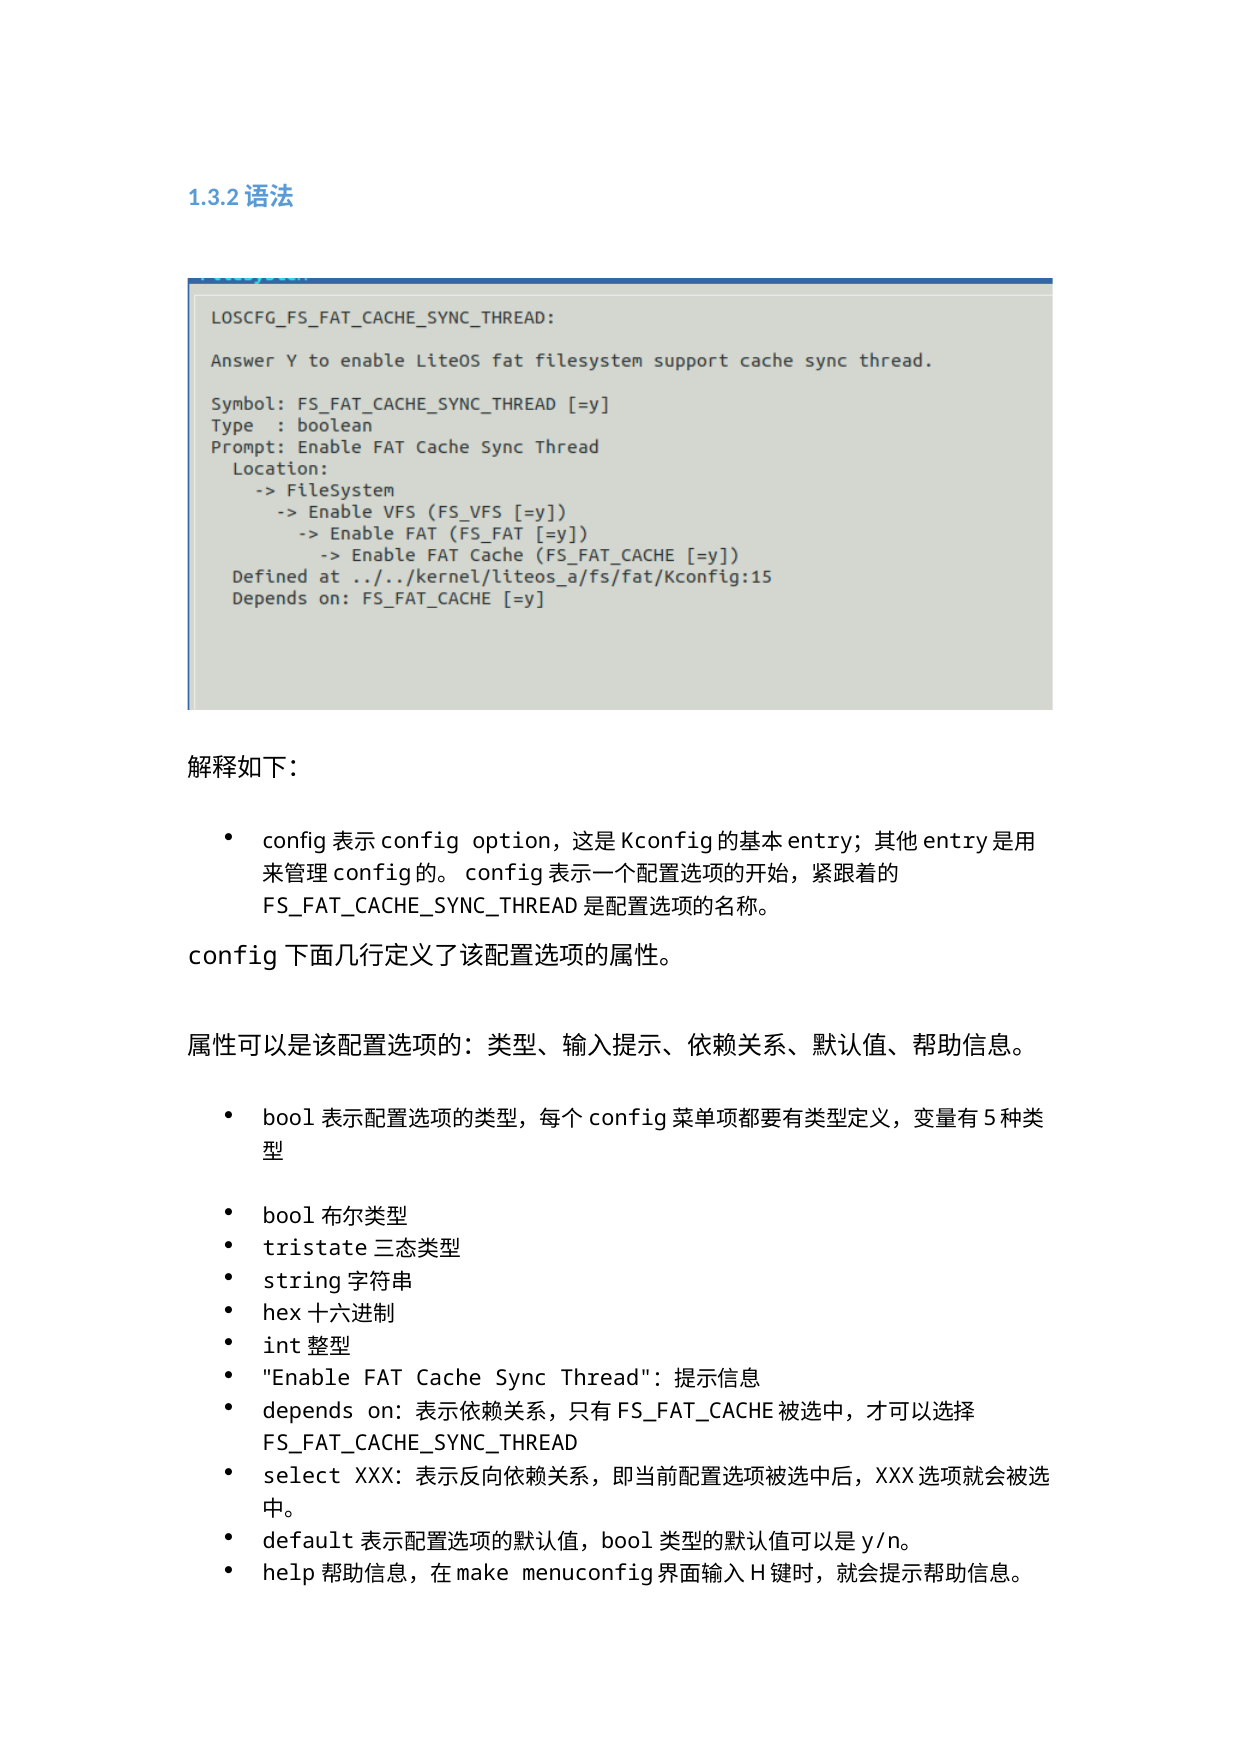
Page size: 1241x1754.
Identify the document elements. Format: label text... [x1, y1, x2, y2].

list int 整型 [225, 1328, 1053, 1361]
list select XXX：表示反向依赖关系，即当前配置选项被选中后，XXX选项就会被选中。 [225, 1458, 1053, 1523]
list default 表示配置选项的默认值，bool 类型的默认值可以是 y/n。 [225, 1523, 1053, 1556]
list help 帮助信息，在make menuconfig界面输入H键时，就会提示帮助信息。 [225, 1556, 1053, 1588]
list bool 布尔类型 [225, 1198, 1053, 1231]
text 解释如下： [187, 733, 1053, 798]
list bool 表示配置选项的类型，每个 config 菜单项都要有类型定义，变量有5种类型 [225, 1101, 1053, 1166]
list "Enable FAT Cache Sync Thread"：提示信息 [225, 1361, 1053, 1393]
subtitle 1.3.2 语法 [187, 162, 1053, 227]
list tristate 三态类型 [225, 1231, 1053, 1263]
list config 表示config option，这是Kconfig的基本entry；其他entry是用来管理config的。 config 表示一个配置选项的开始，紧跟着的 FS_FAT_CACHE_SYNC_THREAD 是配置选项的名称。 [225, 823, 1053, 921]
picture [187, 278, 1053, 710]
list hex 十六进制 [225, 1296, 1053, 1328]
text config 下面几行定义了该配置选项的属性。 [187, 921, 1053, 986]
text 属性可以是该配置选项的：类型、输入提示、依赖关系、默认值、帮助信息。 [187, 1011, 1053, 1076]
list depends on：表示依赖关系，只有FS_FAT_CACHE被选中，才可以选择FS_FAT_CACHE_SYNC_THREAD [225, 1393, 1053, 1458]
list string 字符串 [225, 1263, 1053, 1296]
